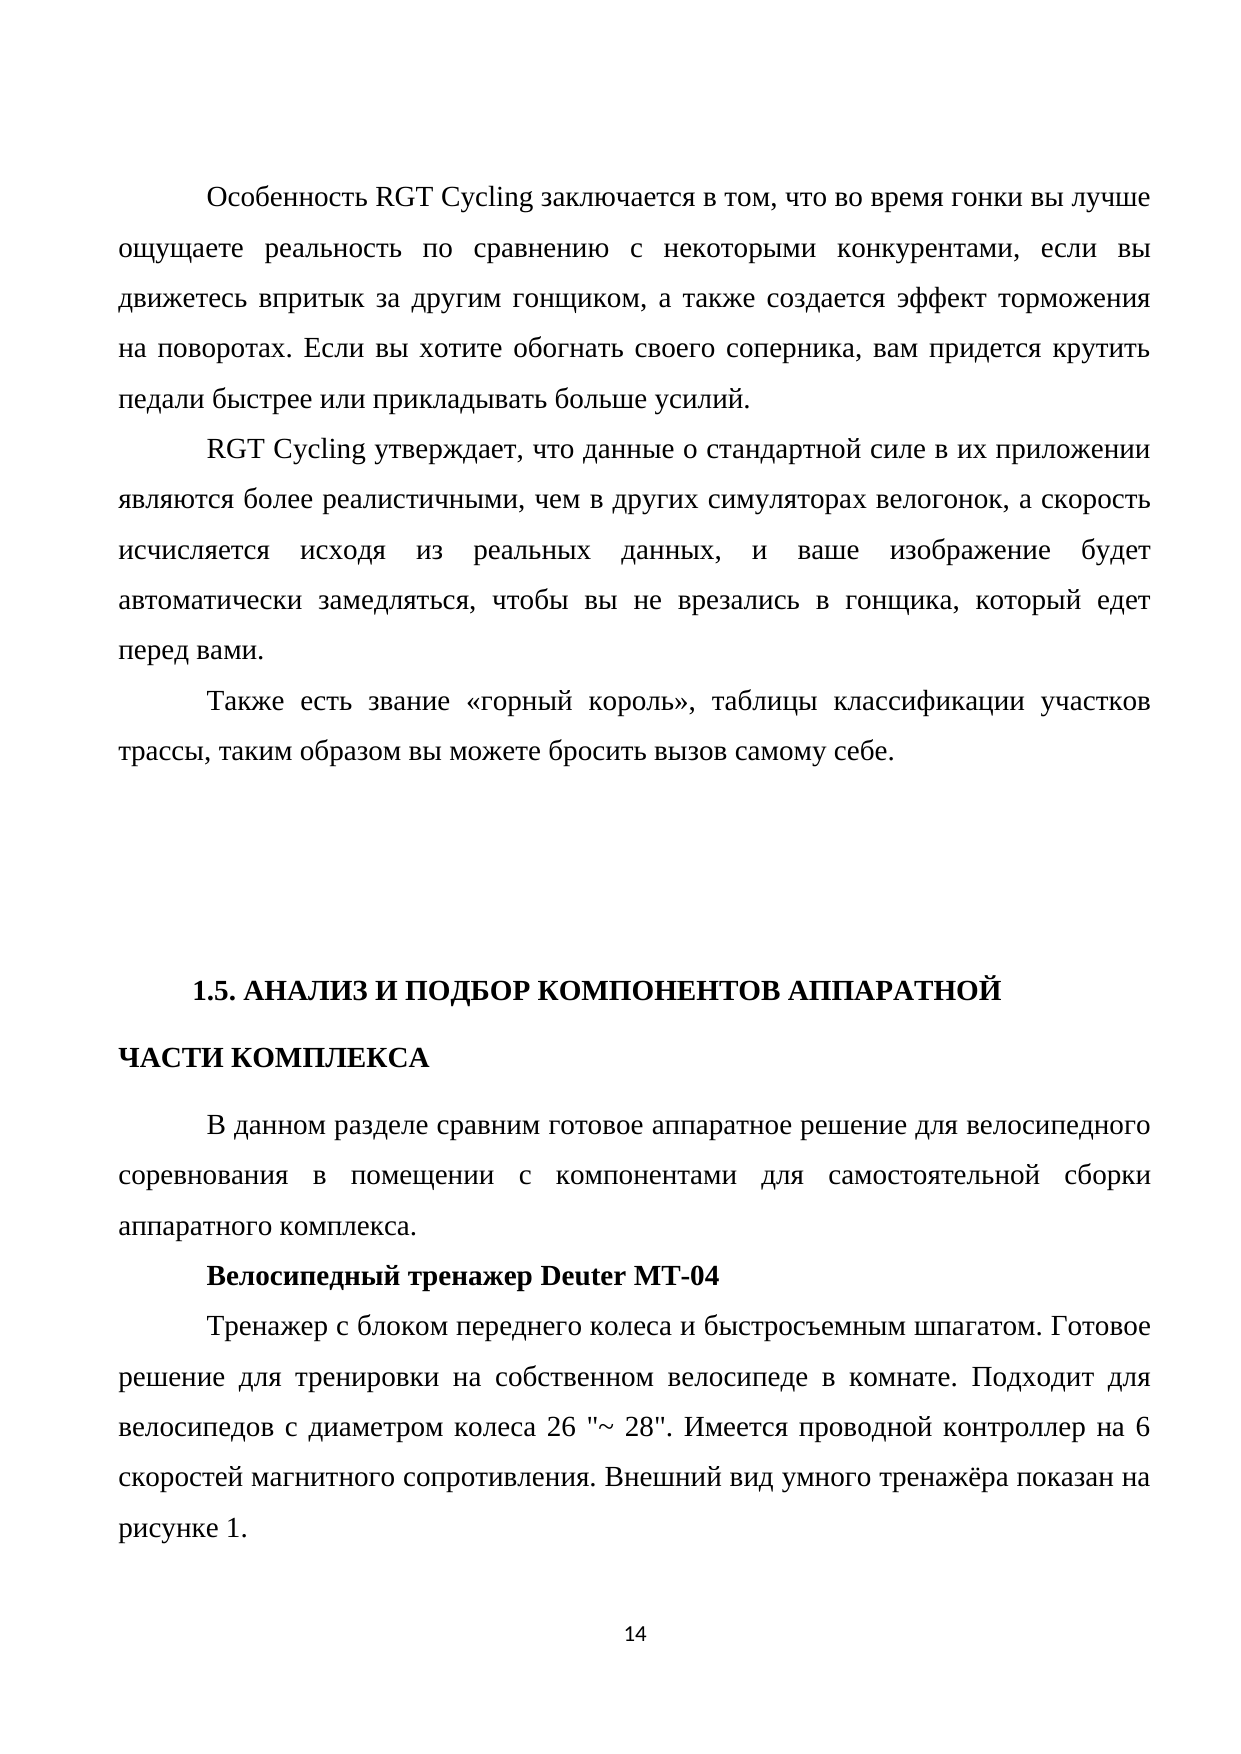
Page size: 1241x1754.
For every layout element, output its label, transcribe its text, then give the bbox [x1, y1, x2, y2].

text 1.5. АНАЛИЗ И ПОДБОР КОМПОНЕНТОВ АППАРАТНОЙ [118, 973, 1152, 1007]
text Велосипедный тренажер Deuter MT-04 [118, 1258, 1152, 1292]
text ЧАСТИ КОМПЛЕКСА [118, 1040, 1152, 1074]
text Тренажер с блоком переднего колеса и быстросъемным шпагатом. Готовое решение для тренировки на собственном велосипеде в комнате. Подходит для велосипедов с диаметром колеса 26 "~ 28". Имеется проводной контроллер на 6 скоростей магнитного сопротивления. Внешний вид умного тренажёра показан на рисунке 1. [118, 1308, 1152, 1543]
text В данном разделе сравним готовое аппаратное решение для велосипедного соревнования в помещении с компонентами для самостоятельной сборки аппаратного комплекса. [118, 1107, 1152, 1241]
text Особенность RGT Cycling заключается в том, что во время гонки вы лучше ощущаете реальность по сравнению с некоторыми конкурентами, если вы движетесь впритык за другим гонщиком, а также создается эффект торможения на поворотах. Если вы хотите обогнать своего соперника, вам придется крутить педали быстрее или прикладывать больше усилий. [118, 179, 1152, 414]
text Также есть звание «горный король», таблицы классификации участков трассы, таким образом вы можете бросить вызов самому себе. [118, 683, 1152, 767]
text RGT Cycling утверждает, что данные о стандартной силе в их приложении являются более реалистичными, чем в других симуляторах велогонок, а скорость исчисляется исходя из реальных данных, и ваше изображение будет автоматически замедляться, чтобы вы не врезались в гонщика, который едет перед вами. [118, 431, 1152, 666]
